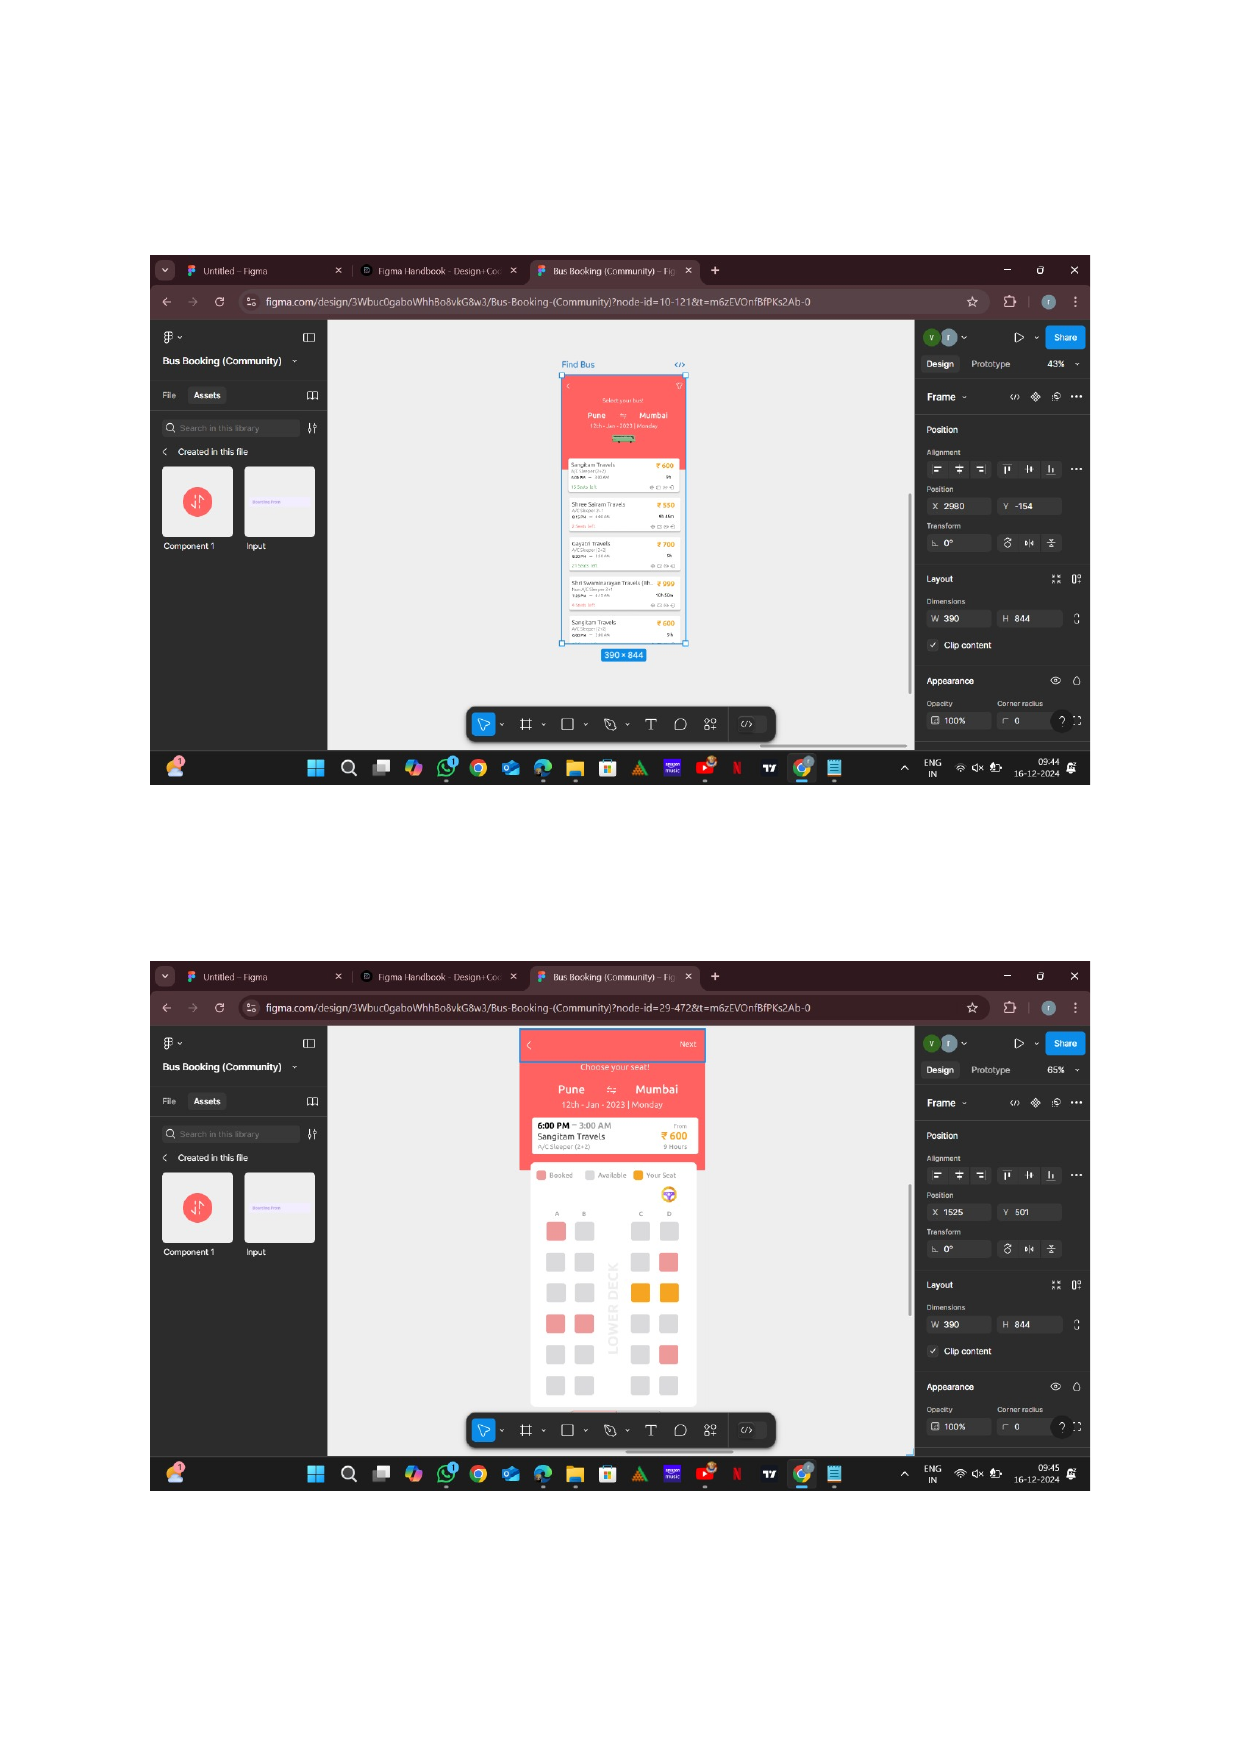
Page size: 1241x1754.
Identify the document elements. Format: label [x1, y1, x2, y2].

picture [150, 255, 1091, 785]
picture [150, 961, 1091, 1491]
